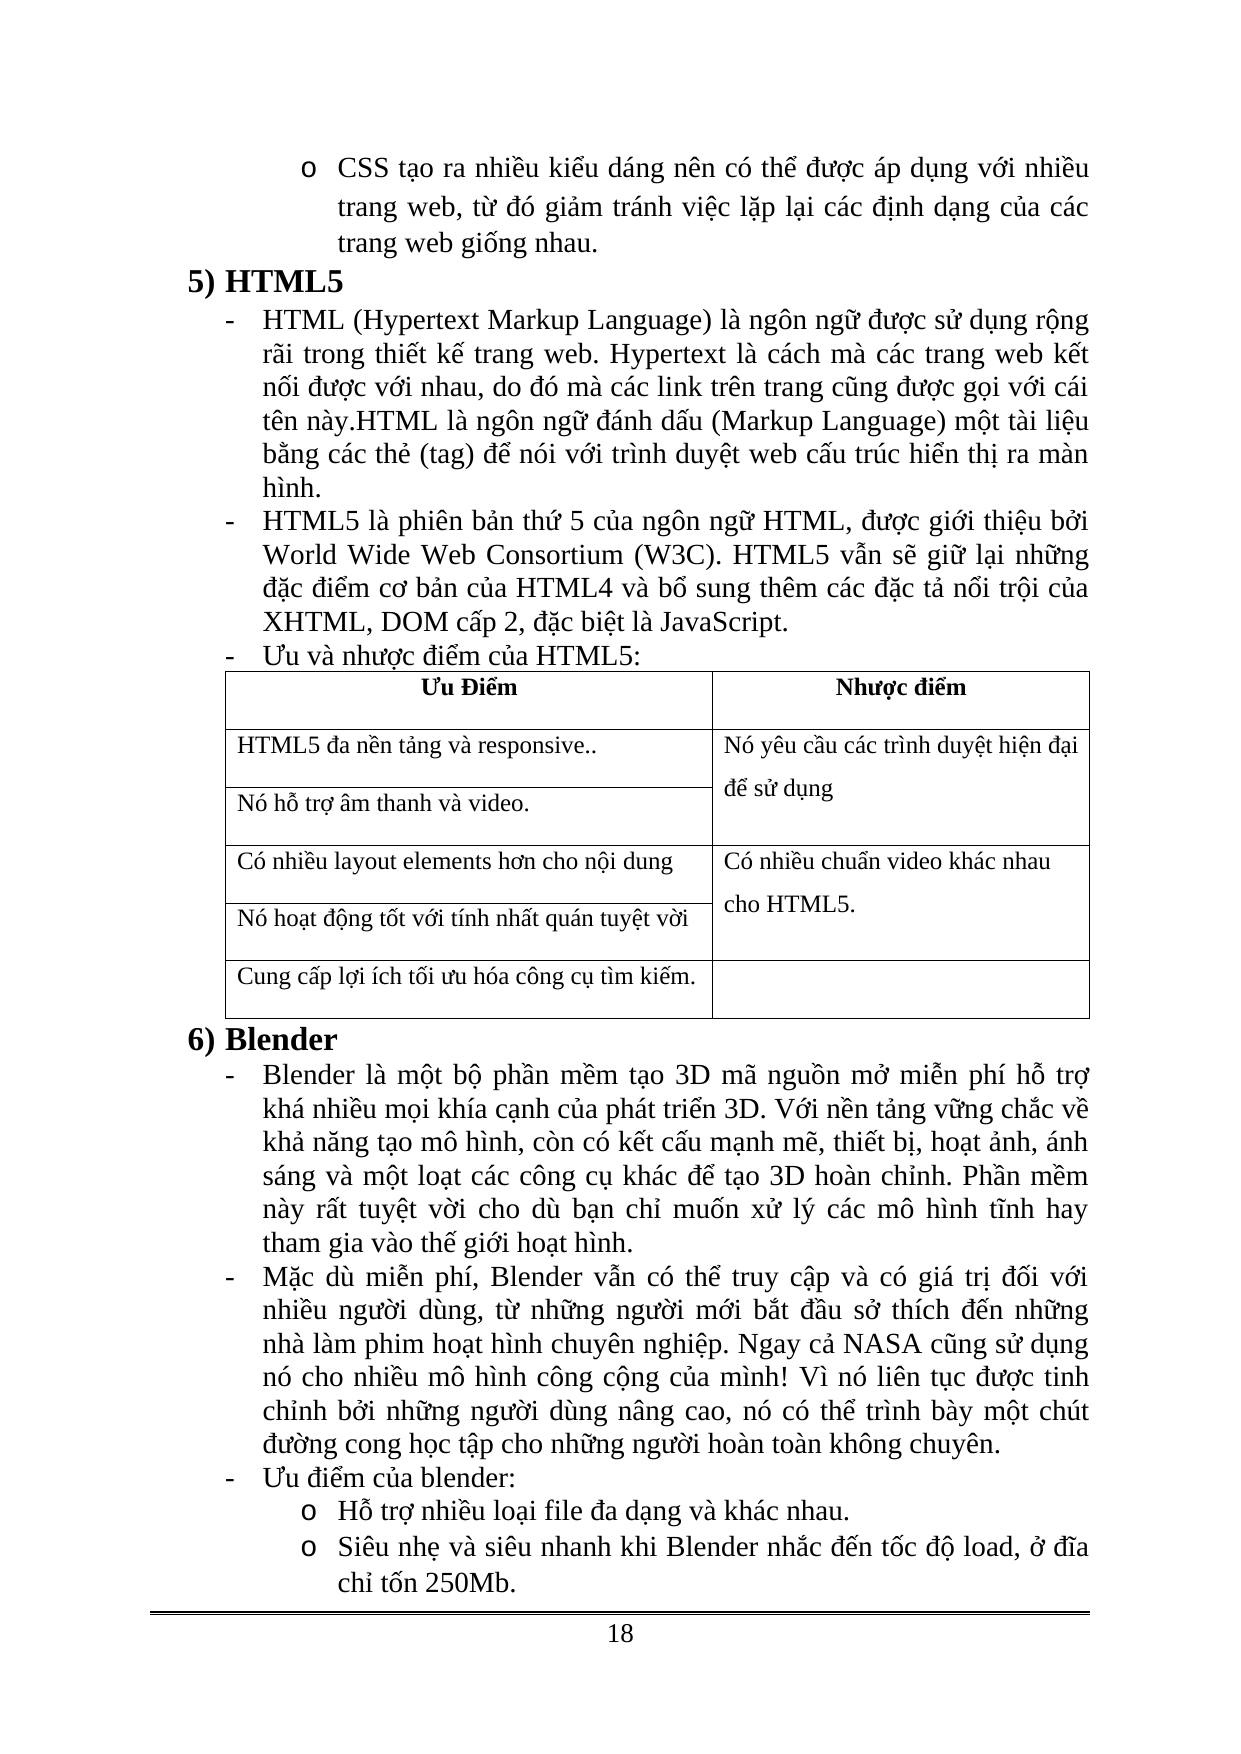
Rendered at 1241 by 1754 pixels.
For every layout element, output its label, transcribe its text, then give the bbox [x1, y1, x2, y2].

list Ưu và nhược điểm của HTML5: [225, 638, 1090, 671]
table_cell HTML5 đa nền tảng và responsive.. [226, 730, 712, 787]
list Hỗ trợ nhiều loại file đa dạng và khác nhau. [300, 1493, 1090, 1529]
list Mặc dù miễn phí, Blender vẫn có thể truy cập và có giá trị đối với nhiều người dùng, từ những người mới bắt đầu sở thích đến những nhà làm phim hoạt hình chuyên nghiệp. Ngay cả NASA cũng sử dụng nó cho nhiều mô hình công cộng của mình! Vì nó liên tục được tinh chỉnh bởi những người dùng nâng cao, nó có thể trình bày một chút đường cong học tập cho những người hoàn toàn không chuyên. [225, 1259, 1090, 1460]
table_cell [713, 961, 1089, 1018]
table_cell Có nhiều layout elements hơn cho nội dung [226, 846, 712, 902]
list Ưu điểm của blender: [225, 1460, 1090, 1493]
table_cell Có nhiều chuẩn video khác nhau cho HTML5. [713, 846, 1089, 960]
list CSS tạo ra nhiều kiểu dáng nên có thể được áp dụng với nhiều trang web, từ đó giảm tránh việc lặp lại các định dạng của các trang web giống nhau. [300, 150, 1090, 258]
list HTML5 [187, 261, 1090, 299]
table_header Ưu Điểm [226, 672, 712, 729]
list HTML5 là phiên bản thứ 5 của ngôn ngữ HTML, được giới thiệu bởi World Wide Web Consortium (W3C). HTML5 vẫn sẽ giữ lại những đặc điểm cơ bản của HTML4 và bổ sung thêm các đặc tả nổi trội của XHTML, DOM cấp 2, đặc biệt là JavaScript. [225, 503, 1090, 638]
table_cell Nó yêu cầu các trình duyệt hiện đại để sử dụng [713, 730, 1089, 845]
list Blender [187, 1019, 1090, 1057]
table_cell Nó hoạt động tốt với tính nhất quán tuyệt vời [226, 904, 712, 960]
table_header Nhược điểm [713, 672, 1089, 729]
list Blender là một bộ phần mềm tạo 3D mã nguồn mở miễn phí hỗ trợ khá nhiều mọi khía cạnh của phát triển 3D. Với nền tảng vững chắc về khả năng tạo mô hình, còn có kết cấu mạnh mẽ, thiết bị, hoạt ảnh, ánh sáng và một loạt các công cụ khác để tạo 3D hoàn chỉnh. Phần mềm này rất tuyệt vời cho dù bạn chỉ muốn xử lý các mô hình tĩnh hay tham gia vào thế giới hoạt hình. [225, 1057, 1090, 1259]
list Siêu nhẹ và siêu nhanh khi Blender nhắc đến tốc độ load, ở đĩa chỉ tốn 250Mb. [300, 1529, 1090, 1599]
table_cell Cung cấp lợi ích tối ưu hóa công cụ tìm kiếm. [226, 961, 712, 1018]
table_cell Nó hỗ trợ âm thanh và video. [226, 788, 712, 845]
list HTML (Hypertext Markup Language) là ngôn ngữ được sử dụng rộng rãi trong thiết kế trang web. Hypertext là cách mà các trang web kết nối được với nhau, do đó mà các link trên trang cũng được gọi với cái tên này.HTML là ngôn ngữ đánh dấu (Markup Language) một tài liệu bằng các thẻ (tag) để nói với trình duyệt web cấu trúc hiển thị ra màn hình. [225, 302, 1090, 503]
